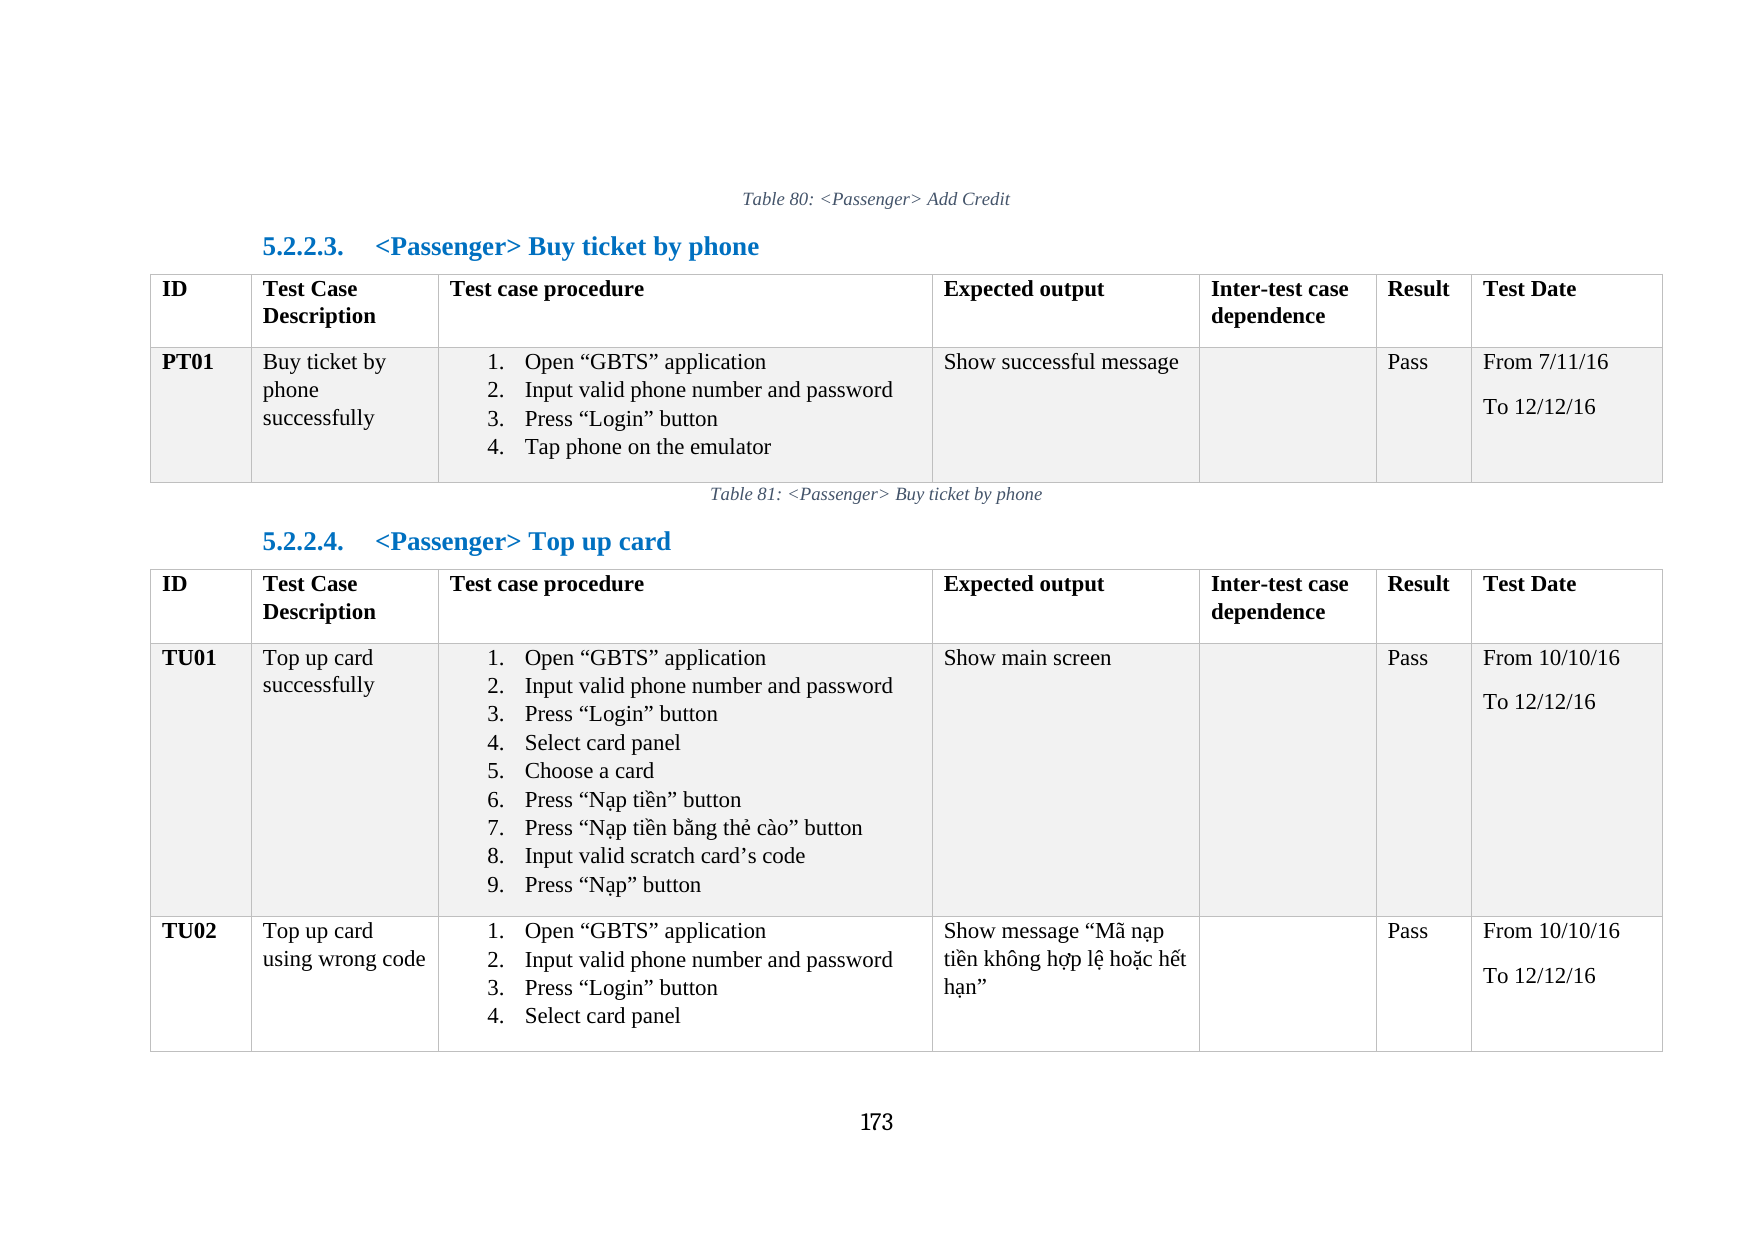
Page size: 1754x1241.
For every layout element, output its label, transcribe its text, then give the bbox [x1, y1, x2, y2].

text <Passenger> Top up card [262, 525, 1604, 556]
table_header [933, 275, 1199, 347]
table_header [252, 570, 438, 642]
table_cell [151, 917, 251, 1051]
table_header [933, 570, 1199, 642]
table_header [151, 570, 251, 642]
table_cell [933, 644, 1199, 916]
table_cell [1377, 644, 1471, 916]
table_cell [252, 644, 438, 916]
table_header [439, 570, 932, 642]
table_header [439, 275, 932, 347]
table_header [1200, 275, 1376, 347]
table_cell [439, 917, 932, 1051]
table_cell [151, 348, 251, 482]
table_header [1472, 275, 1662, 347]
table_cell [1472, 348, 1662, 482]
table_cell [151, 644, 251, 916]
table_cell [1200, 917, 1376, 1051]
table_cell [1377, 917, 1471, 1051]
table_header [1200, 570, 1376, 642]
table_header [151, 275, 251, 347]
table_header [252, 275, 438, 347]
text <Passenger> Buy ticket by phone [262, 230, 1604, 261]
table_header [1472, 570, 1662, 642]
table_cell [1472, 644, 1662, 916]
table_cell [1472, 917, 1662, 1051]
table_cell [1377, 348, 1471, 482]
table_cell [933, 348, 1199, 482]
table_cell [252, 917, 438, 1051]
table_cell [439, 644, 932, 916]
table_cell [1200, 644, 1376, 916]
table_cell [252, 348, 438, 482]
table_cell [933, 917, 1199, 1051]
text Table 80: <Passenger> Add Credit [150, 187, 1604, 209]
text Table 81: <Passenger> Buy ticket by phone [150, 483, 1604, 504]
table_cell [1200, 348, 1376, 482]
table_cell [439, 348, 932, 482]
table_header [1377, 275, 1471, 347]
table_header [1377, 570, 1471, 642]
